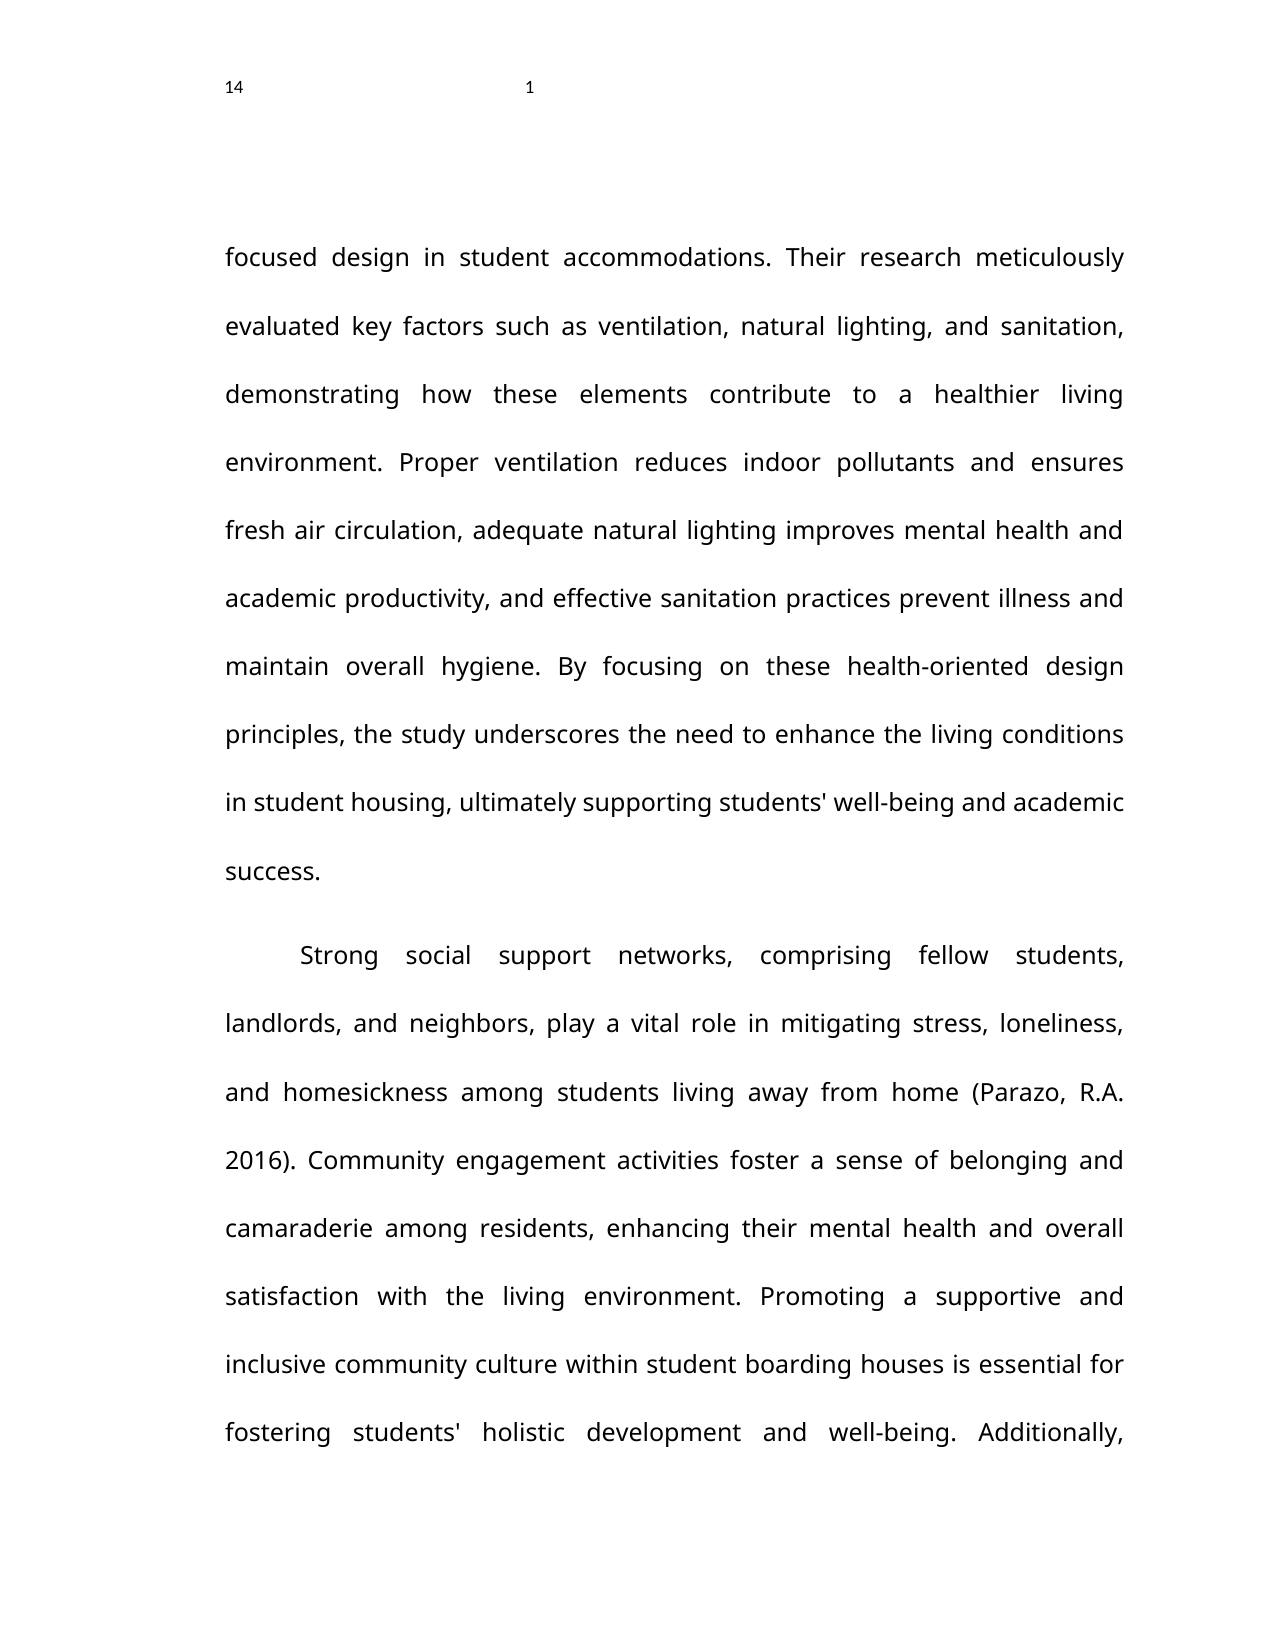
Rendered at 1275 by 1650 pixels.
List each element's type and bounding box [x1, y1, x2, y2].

text [225, 938, 1125, 1449]
text [225, 240, 1125, 887]
